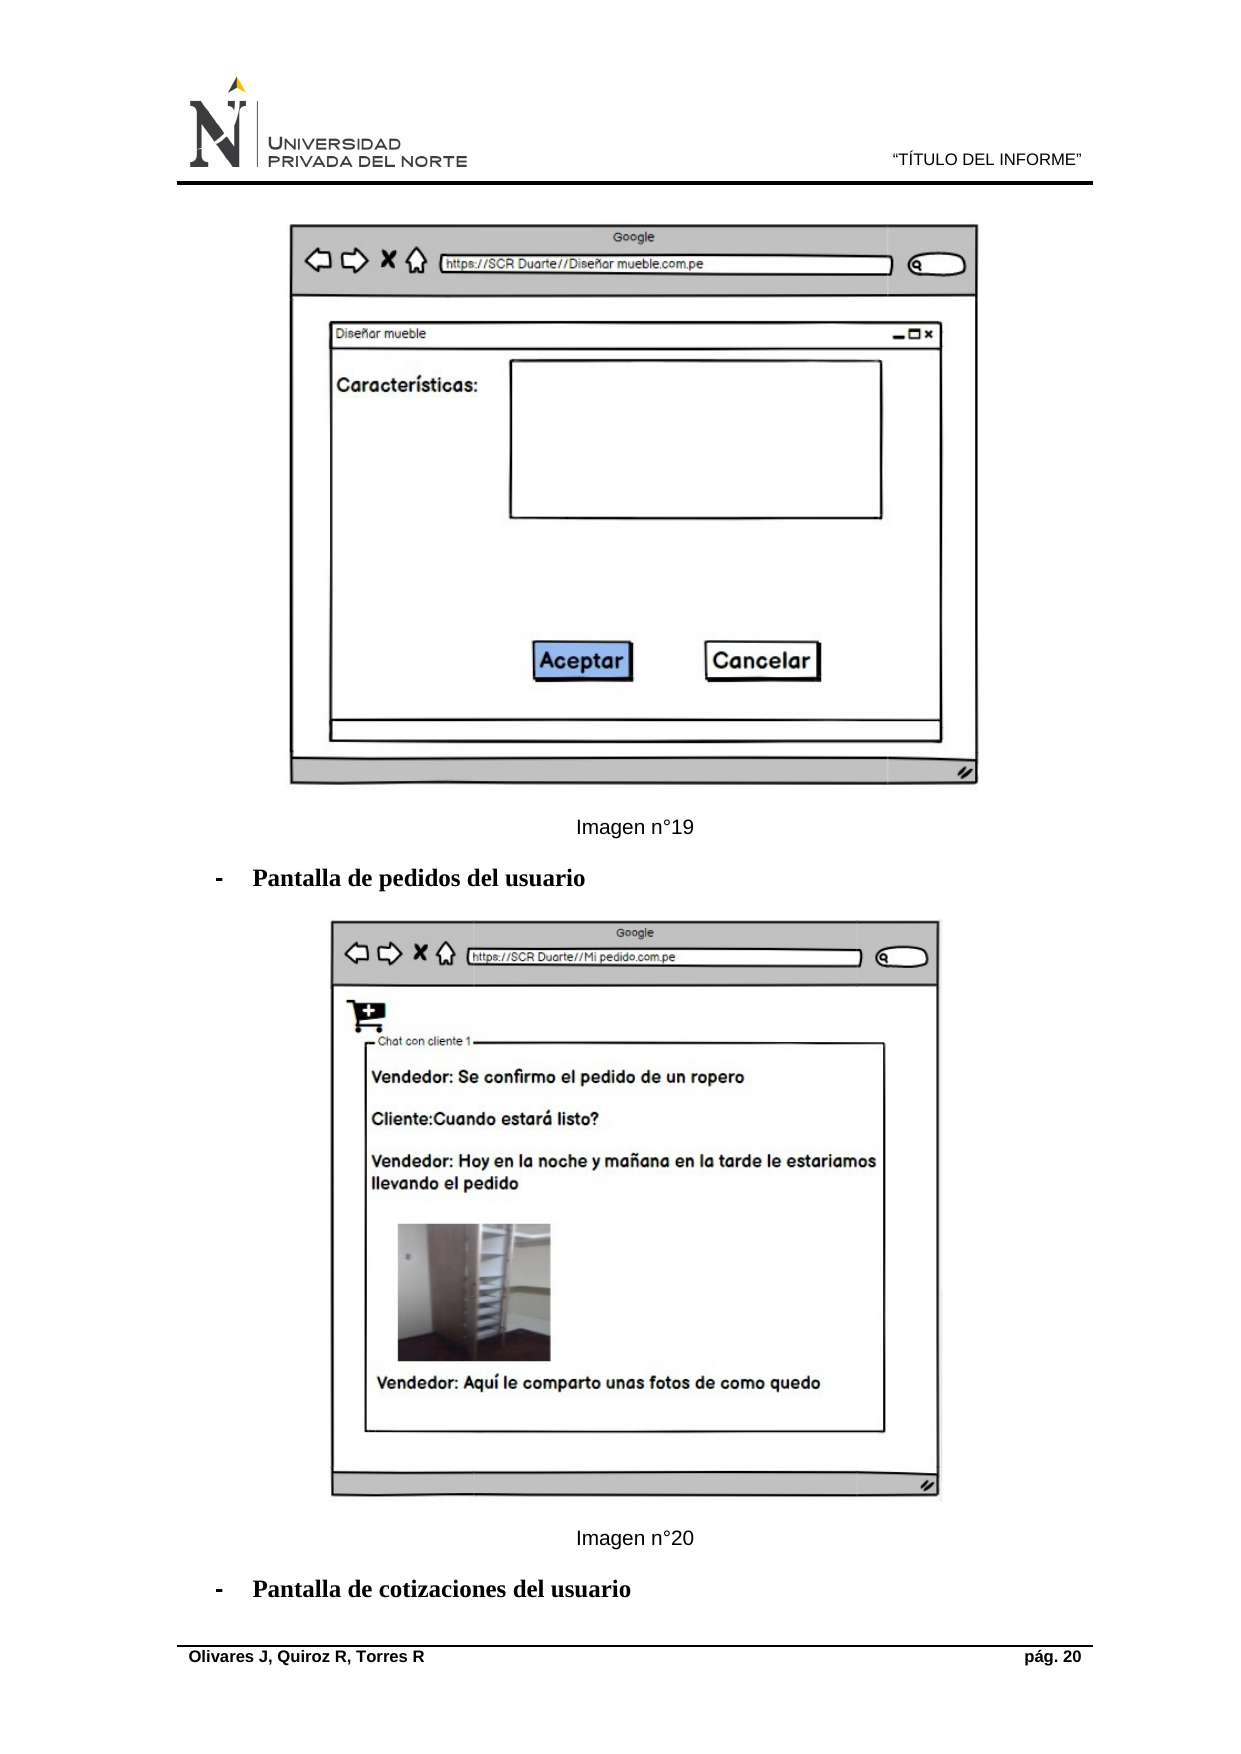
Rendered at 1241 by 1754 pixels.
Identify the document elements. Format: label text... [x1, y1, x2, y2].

picture [188, 73, 469, 169]
list Pantalla de pedidos del usuario [215, 863, 1092, 892]
text Imagen n°19 [177, 815, 1092, 839]
picture [327, 919, 943, 1502]
list Pantalla de cotizaciones del usuario [215, 1574, 1092, 1603]
picture [285, 222, 985, 791]
text Imagen n°20 [177, 1526, 1092, 1550]
